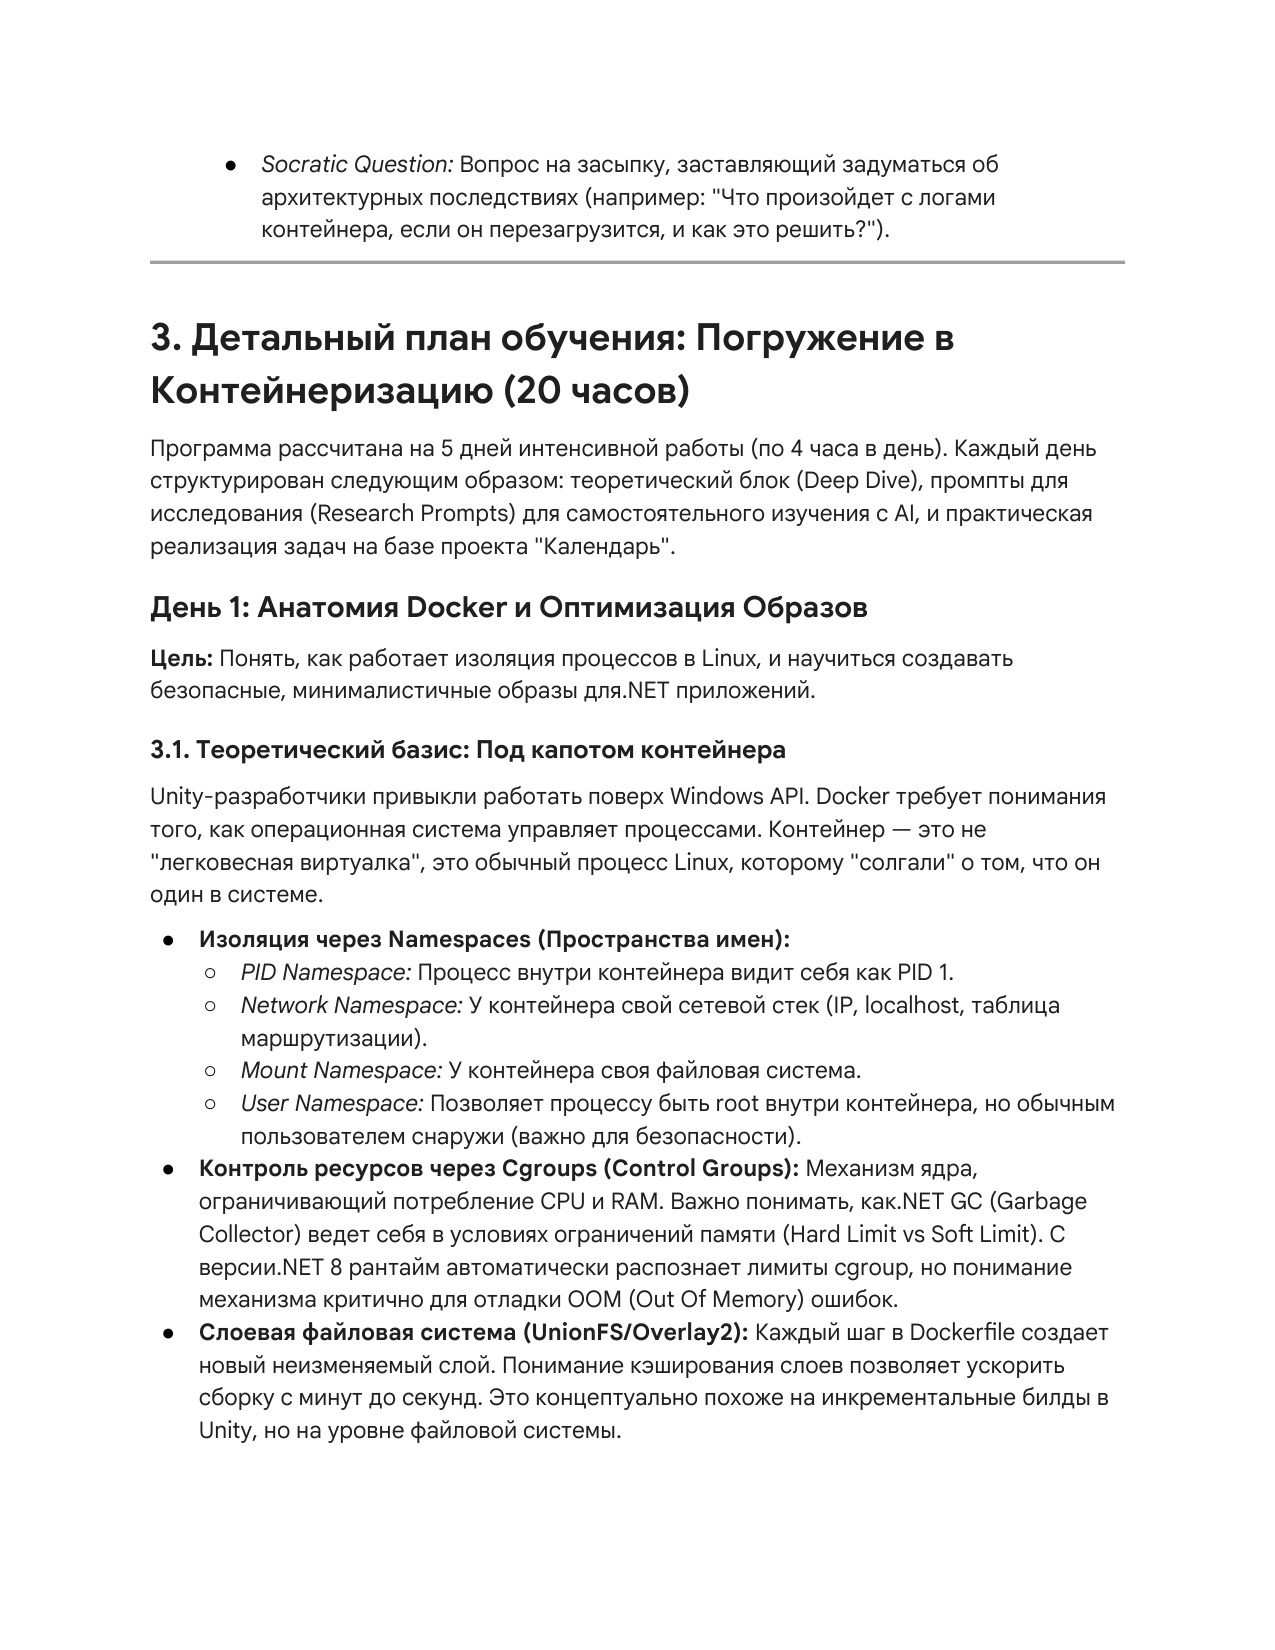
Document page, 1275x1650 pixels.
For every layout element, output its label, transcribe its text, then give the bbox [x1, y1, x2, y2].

list PID Namespace: Процесс внутри контейнера видит себя как PID 1. [203, 958, 1125, 987]
subtitle 3.1. Теоретический базис: Под капотом контейнера [150, 734, 1125, 766]
subtitle День 1: Анатомия Docker и Оптимизация Образов [150, 589, 1125, 626]
list Изоляция через Namespaces (Пространства имен): [161, 926, 1125, 954]
list Socratic Question: Вопрос на засыпку, заставляющий задуматься об архитектурных последствиях (например: "Что произойдет с логами контейнера, если он перезагрузится, и как это решить?"). [223, 150, 1062, 244]
text Программа рассчитана на 5 дней интенсивной работы (по 4 часа в день). Каждый день структурирован следующим образом: теоретический блок (Deep Dive), промпты для исследования (Research Prompts) для самостоятельного изучения с AI, и практическая реализация задач на базе проекта "Календарь". [150, 434, 1125, 561]
text Цель: Понять, как работает изоляция процессов в Linux, и научиться создавать безопасные, минималистичные образы для.NET приложений. [150, 644, 1125, 705]
list Mount Namespace: У контейнера своя файловая система. [203, 1057, 1125, 1085]
text Unity-разработчики привыкли работать поверх Windows API. Docker требует понимания того, как операционная система управляет процессами. Контейнер — это не "легковесная виртуалка", это обычный процесс Linux, которому "солгали" о том, что он один в системе. [150, 782, 1125, 909]
list Слоевая файловая система (UnionFS/Overlay2): Каждый шаг в Dockerfile создает новый неизменяемый слой. Понимание кэширования слоев позволяет ускорить сборку с минут до секунд. Это концептуально похоже на инкрементальные билды в Unity, но на уровне файловой системы. [161, 1318, 1125, 1445]
list Network Namespace: У контейнера свой сетевой стек (IP, localhost, таблица маршрутизации). [203, 991, 1125, 1053]
subtitle 3. Детальный план обучения: Погружение в Контейнеризацию (20 часов) [150, 264, 1125, 415]
list Контроль ресурсов через Cgroups (Control Groups): Механизм ядра, ограничивающий потребление CPU и RAM. Важно понимать, как.NET GC (Garbage Collector) ведет себя в условиях ограничений памяти (Hard Limit vs Soft Limit). С версии.NET 8 рантайм автоматически распознает лимиты cgroup, но понимание механизма критично для отладки OOM (Out Of Memory) ошибок. [161, 1155, 1125, 1314]
list User Namespace: Позволяет процессу быть root внутри контейнера, но обычным пользователем снаружи (важно для безопасности). [203, 1089, 1125, 1151]
